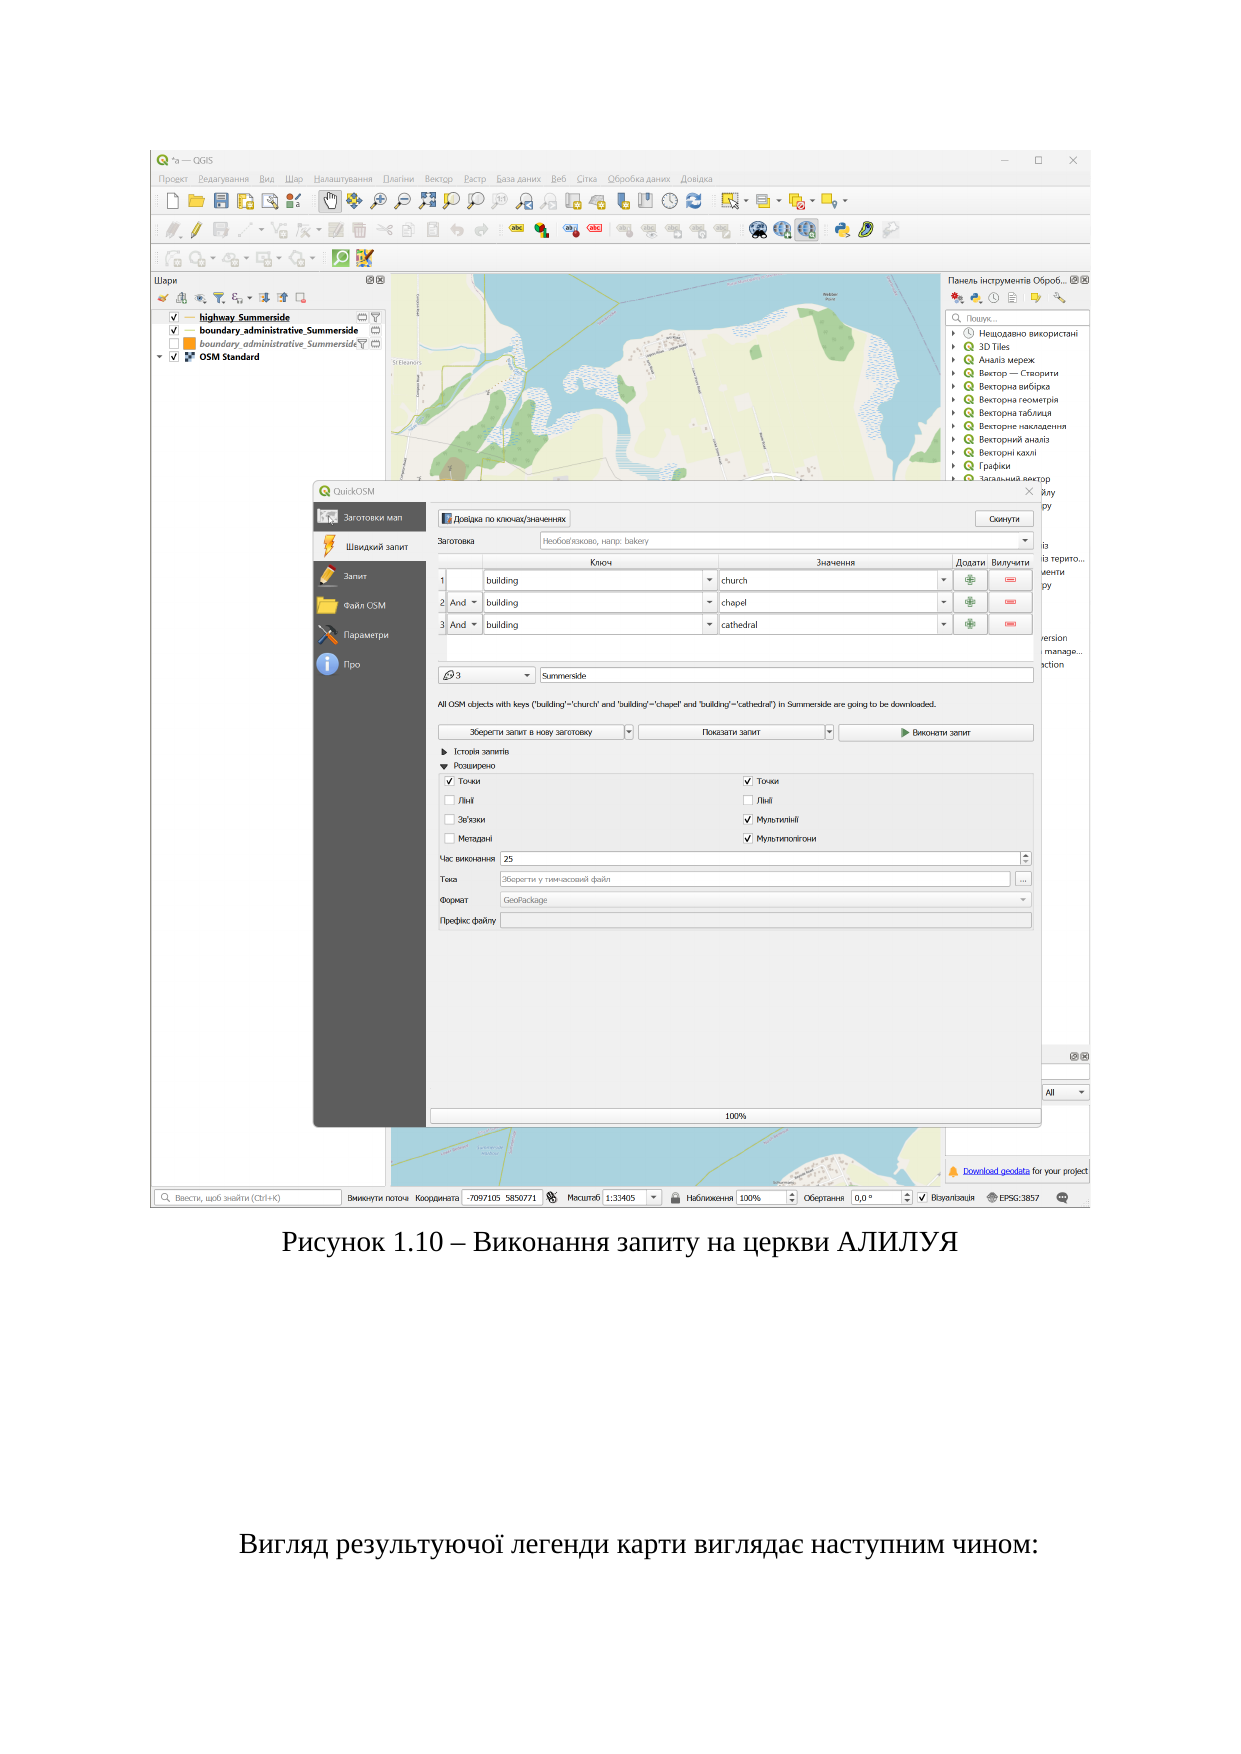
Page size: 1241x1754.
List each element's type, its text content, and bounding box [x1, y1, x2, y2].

picture [150, 150, 1091, 1208]
text Вигляд результуючої легенди карти виглядає наступним чином: [150, 1526, 1090, 1560]
text Рисунок 1.10 – Виконання запиту на церкви АЛИЛУЯ [150, 1224, 1090, 1258]
